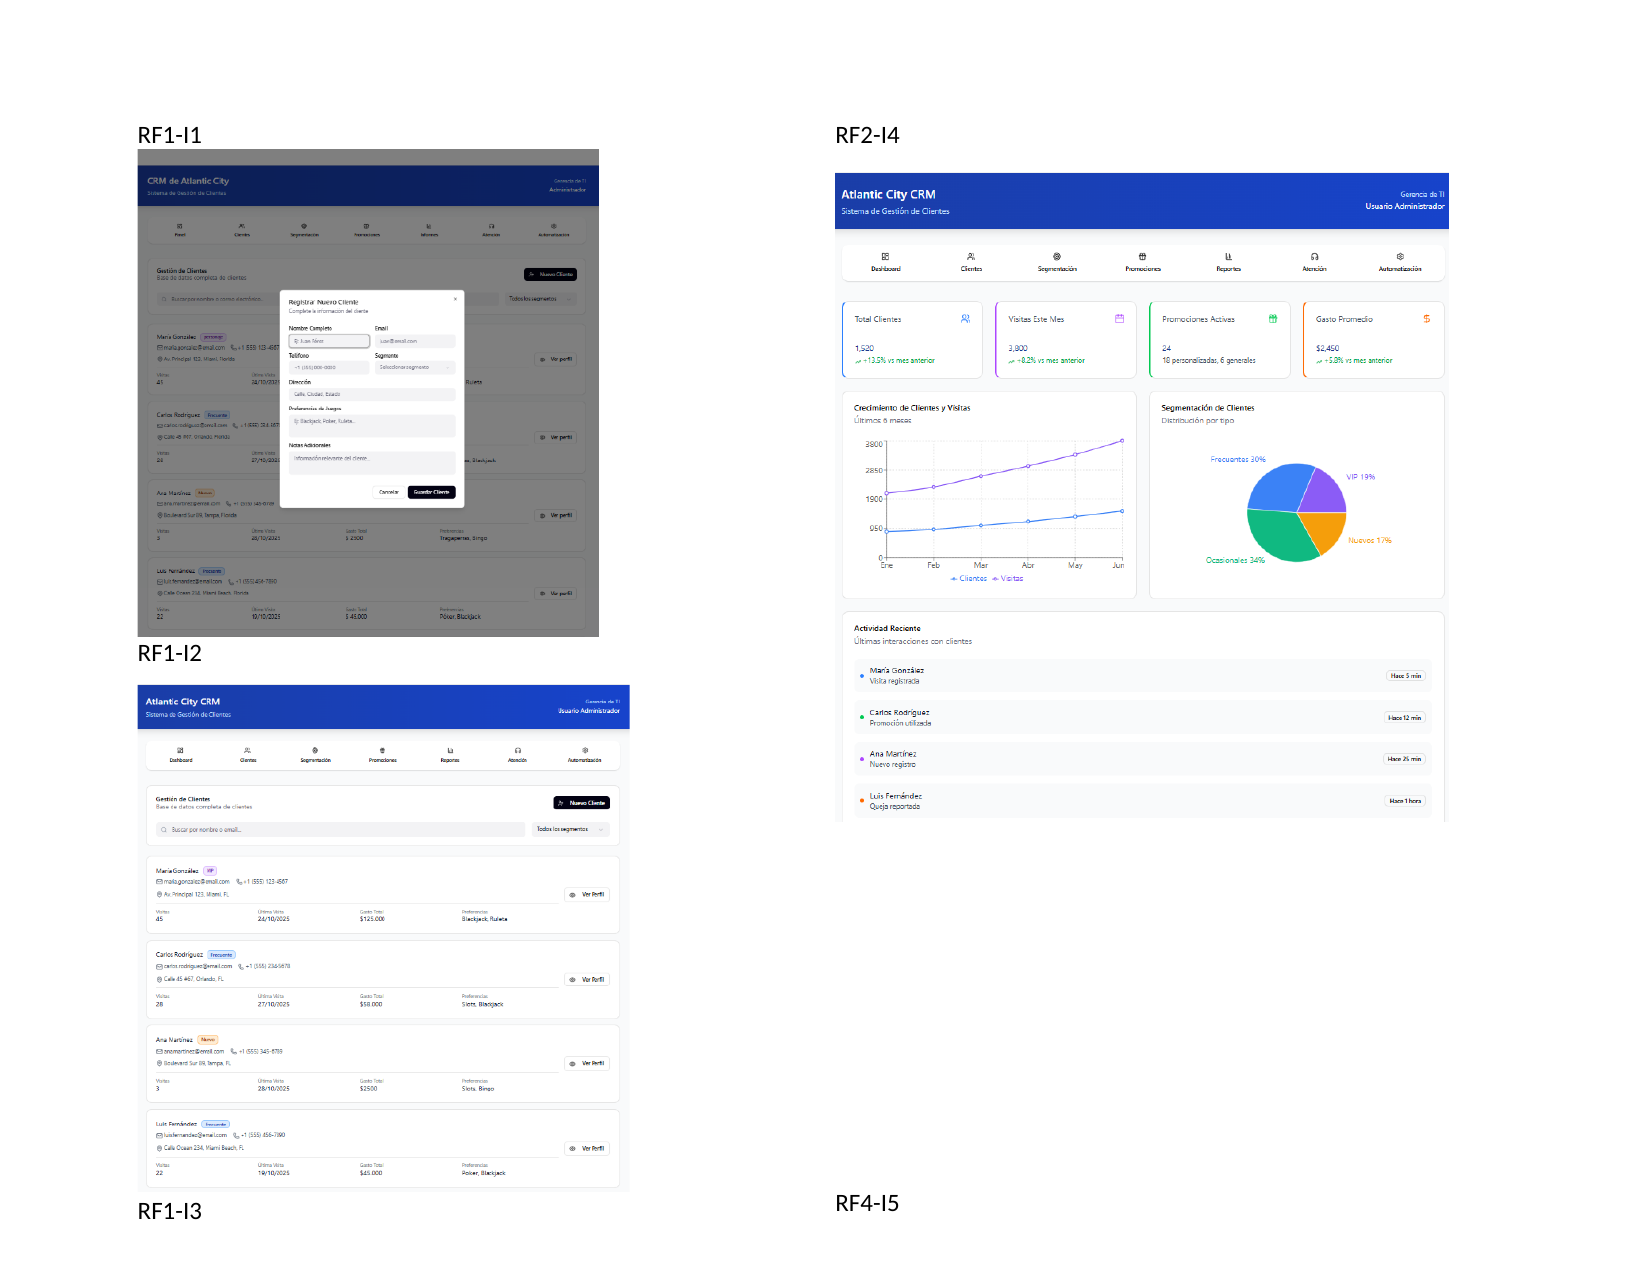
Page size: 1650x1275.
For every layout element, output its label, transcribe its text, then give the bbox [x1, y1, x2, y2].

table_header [126, 119, 824, 1226]
picture [835, 149, 1449, 822]
picture [137, 667, 630, 1196]
picture [137, 149, 599, 637]
table_header RF2-I4 RF4-I5 [824, 119, 1501, 1226]
